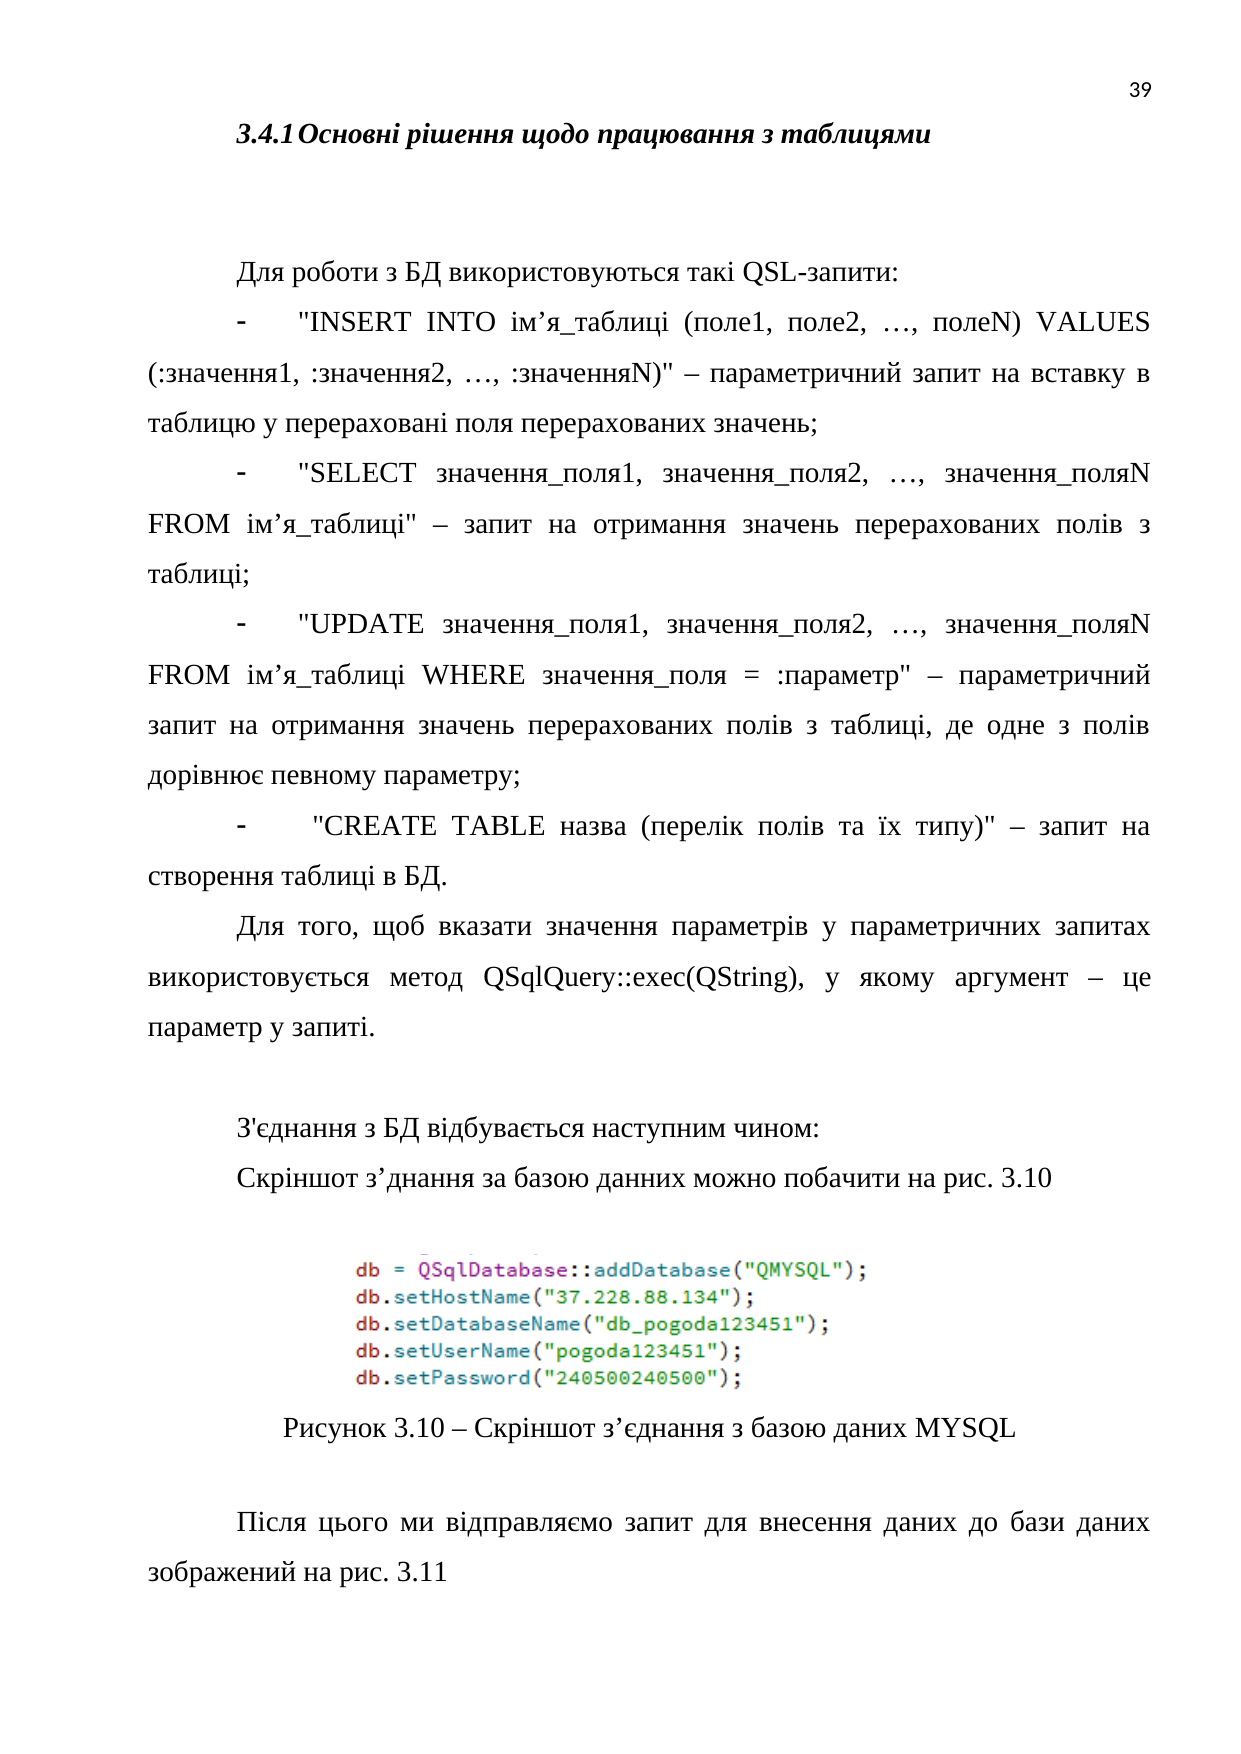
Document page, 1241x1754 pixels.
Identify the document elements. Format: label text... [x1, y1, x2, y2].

text "CREATE TABLE назва (перелік полів та їх типу)" – запит на створення таблиці в БД. [148, 808, 1152, 892]
text Після цього ми відправляємо запит для внесення даних до бази даних зображений на рис. 3.11 [148, 1504, 1152, 1588]
text "UPDATE значення_поля1, значення_поля2, …, значення_поляN FROM ім’я_таблиці WHERE значення_поля = :параметр" – параметричний запит на отримання значень перерахованих полів з таблиці, де одне з полів дорівнює певному параметру; [148, 606, 1152, 791]
text Рисунок 3.10 – Скріншот з’єднання з базою даних MYSQL [148, 1410, 1152, 1443]
text З'єднання з БД відбувається наступним чином: [148, 1110, 1152, 1143]
text "INSERT INTO ім’я_таблиці (поле1, поле2, …, полеN) VALUES (:значення1, :значення2, …, :значенняN)" – параметричний запит на вставку в таблицю у перераховані поля перерахованих значень; [148, 304, 1152, 438]
picture [348, 1254, 952, 1394]
text Скріншот з’днання за базою данних можно побачити на рис. 3.10 [148, 1160, 1152, 1193]
text Основні рішення щодо працювання з таблицями [148, 116, 1152, 150]
text Для того, щоб вказати значення параметрів у параметричних запитах використовується метод QSqlQuery::exec(QString), у якому аргумент – це параметр у запиті. [148, 908, 1152, 1043]
text Для роботи з БД використовуються такі QSL-запити: [148, 254, 1152, 287]
text "SELECT значення_поля1, значення_поля2, …, значення_поляN FROM ім’я_таблиці" – запит на отримання значень перерахованих полів з таблиці; [148, 455, 1152, 589]
